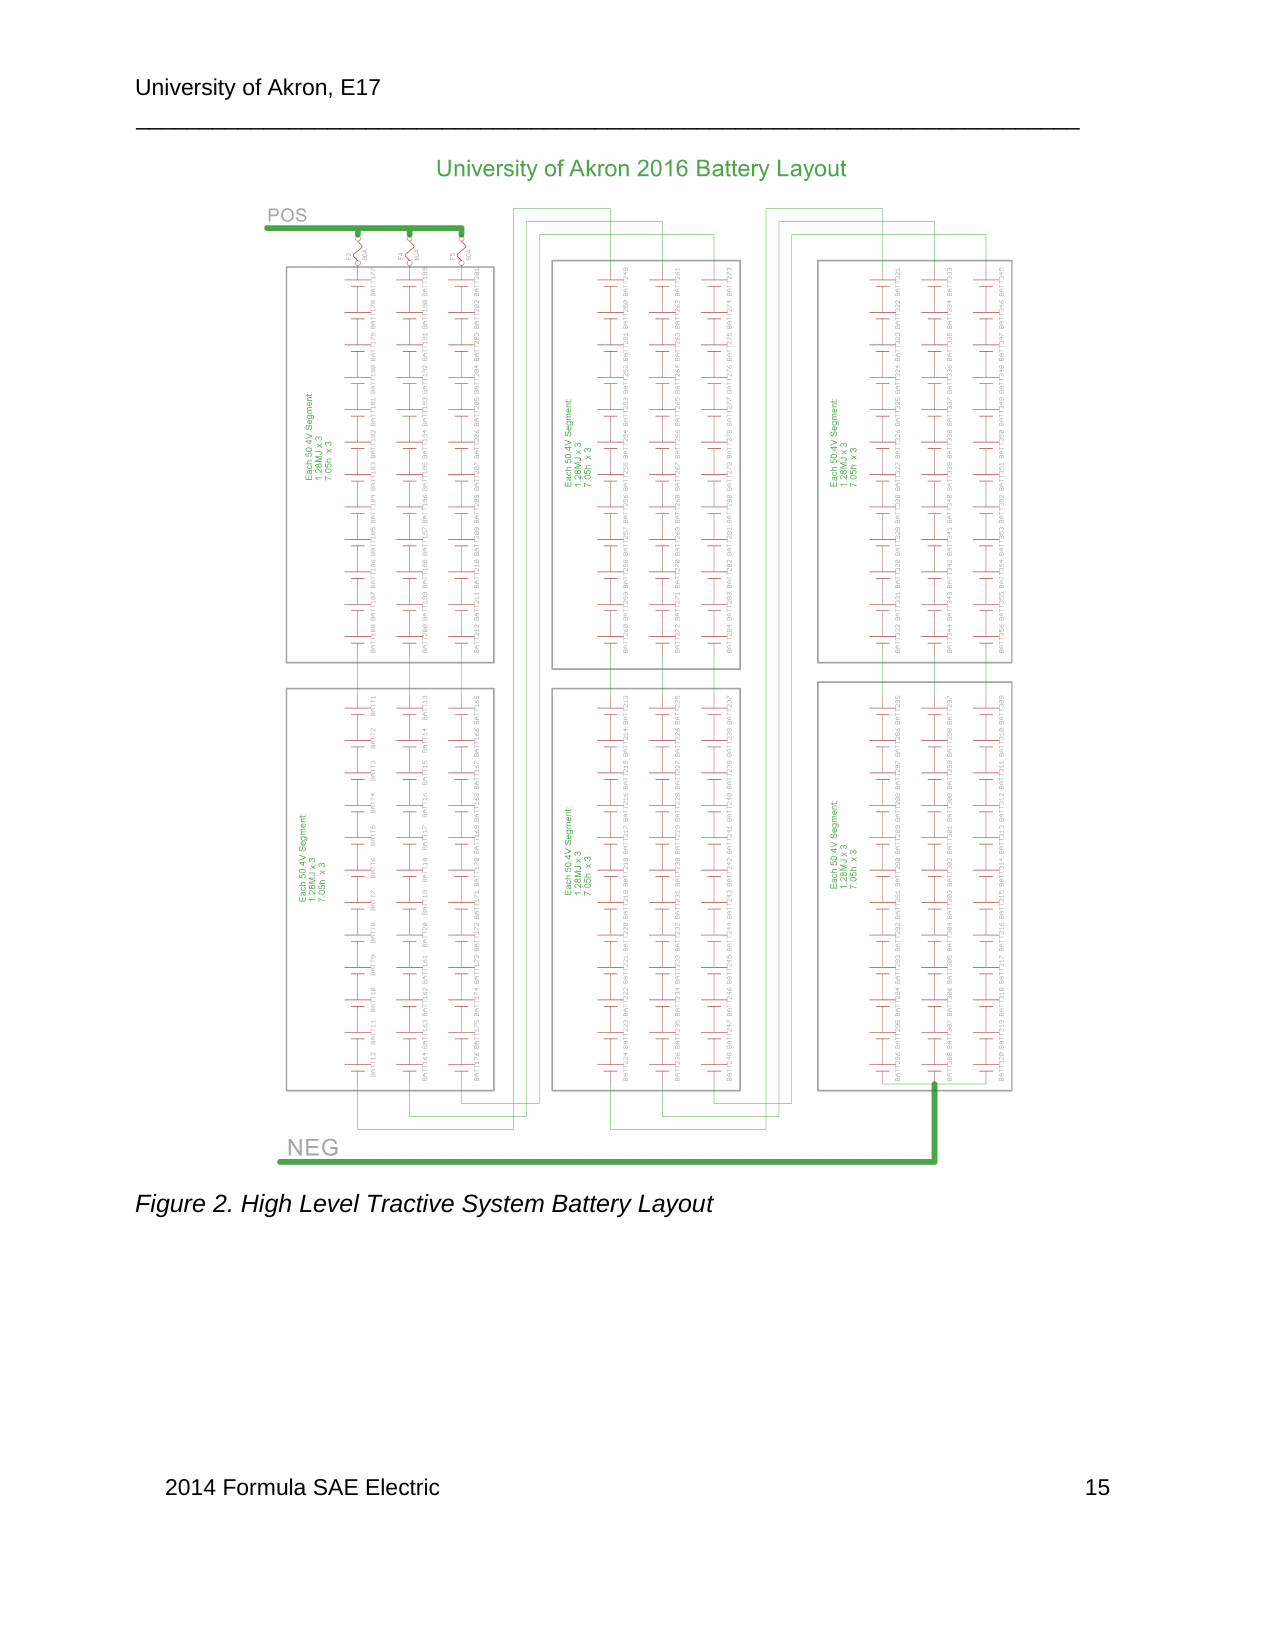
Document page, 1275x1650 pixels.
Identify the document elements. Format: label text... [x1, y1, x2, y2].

picture [262, 155, 1013, 1165]
text Figure 2. High Level Tractive System Battery Layout [135, 1189, 1140, 1218]
